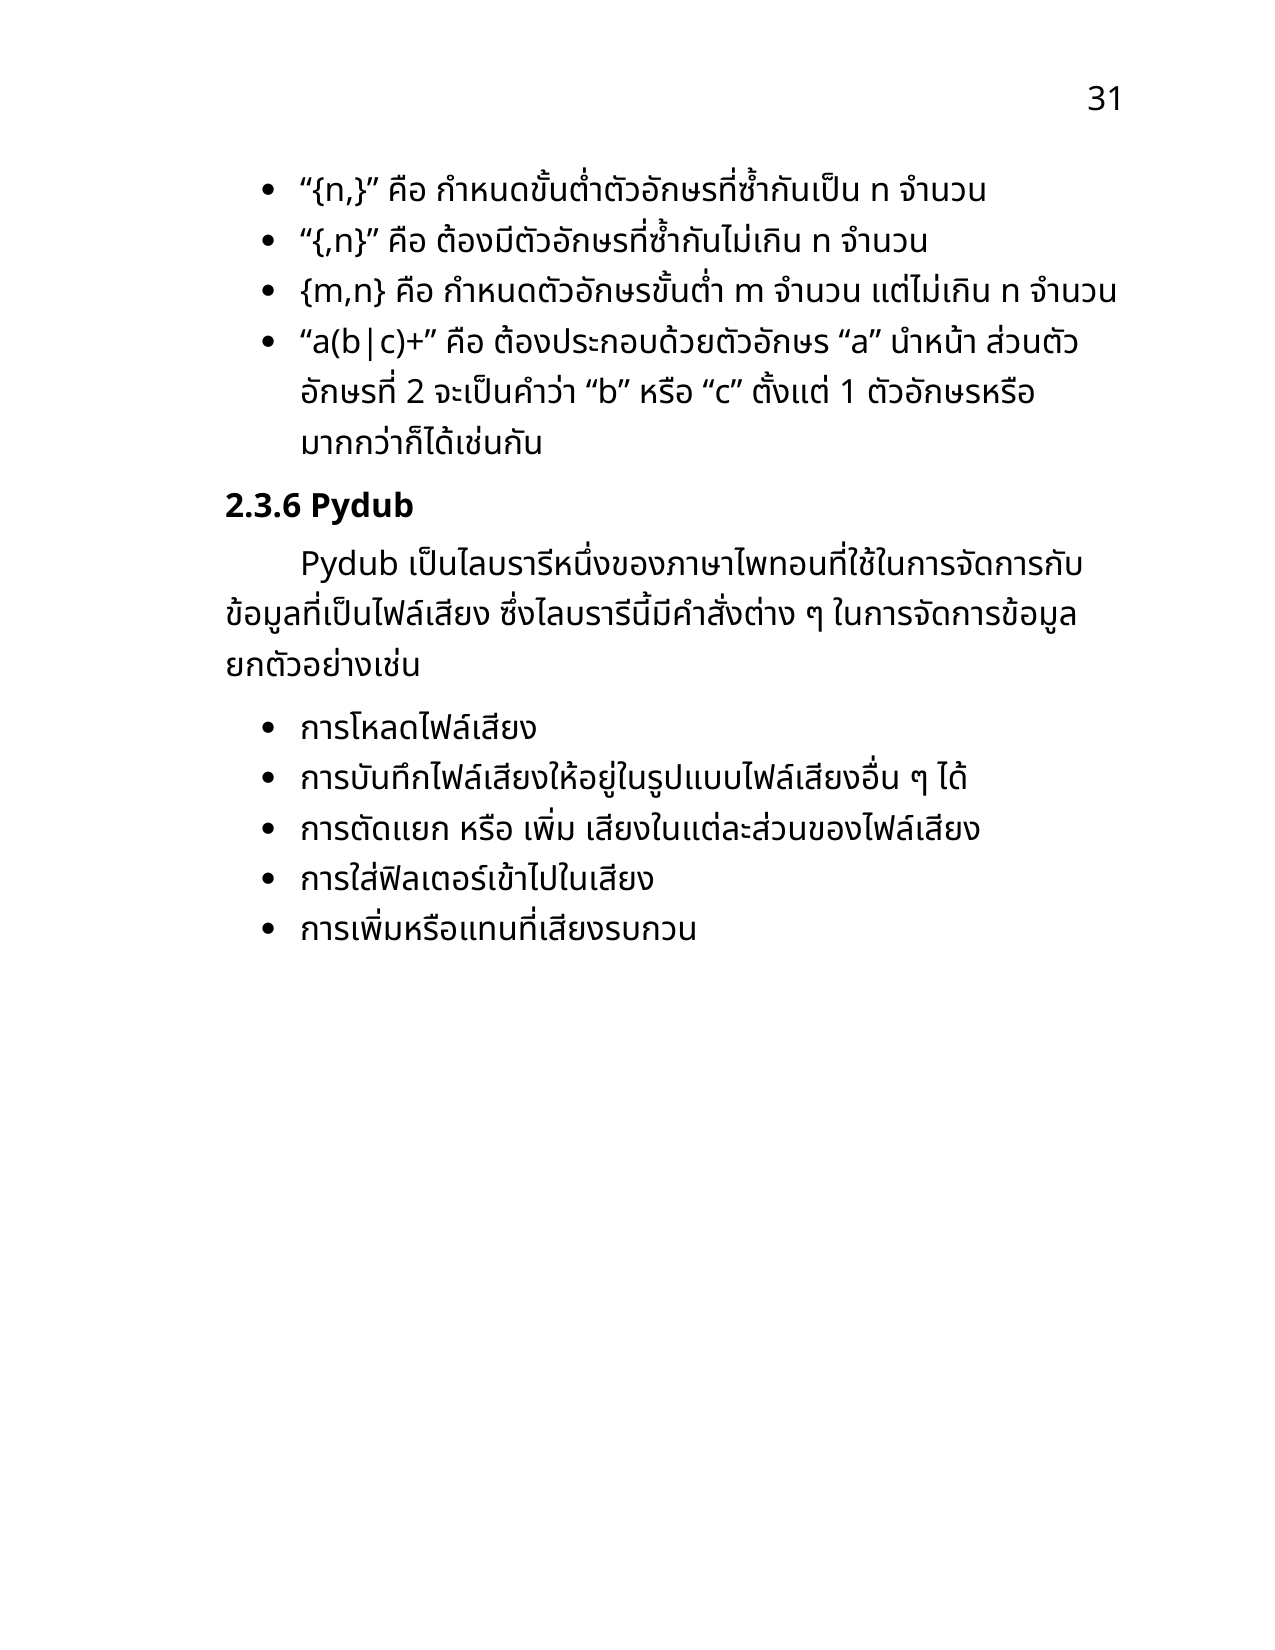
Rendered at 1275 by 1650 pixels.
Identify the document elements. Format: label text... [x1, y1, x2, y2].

subtitle Pydub [225, 482, 1125, 527]
list การบันทึกไฟล์เสียงให้อยู่ในรูปแบบไฟล์เสียงอื่น ๆ ได้ [262, 754, 1125, 804]
list “a(b|c)+” คือ ต้องประกอบด้วยตัวอักษร “a” นำหน้า ส่วนตัวอักษรที่ 2 จะเป็นคำว่า “b” หรือ “c” ตั้งแต่ 1 ตัวอักษรหรือมากกว่าก็ได้เช่นกัน [262, 318, 1125, 469]
list {m,n} คือ กำหนดตัวอักษรขั้นต่ำ m จำนวน แต่ไม่เกิน n จำนวน [262, 267, 1125, 318]
list การเพิ่มหรือแทนที่เสียงรบกวน [262, 905, 1125, 956]
text Pydub เป็นไลบรารีหนึ่งของภาษาไพทอนที่ใช้ในการจัดการกับข้อมูลที่เป็นไฟล์เสียง ซึ่งไลบรารีนี้มีคำสั่งต่าง ๆ ในการจัดการข้อมูล ยกตัวอย่างเช่น [225, 540, 1125, 691]
list “{n,}” คือ กำหนดขั้นต่ำตัวอักษรที่ซ้ำกันเป็น n จำนวน [262, 166, 1125, 216]
list “{,n}” คือ ต้องมีตัวอักษรที่ซ้ำกันไม่เกิน n จำนวน [262, 216, 1125, 267]
list การใส่ฟิลเตอร์เข้าไปในเสียง [262, 855, 1125, 905]
list การโหลดไฟล์เสียง [262, 704, 1125, 754]
list การตัดแยก หรือ เพิ่ม เสียงในแต่ละส่วนของไฟล์เสียง [262, 804, 1125, 855]
